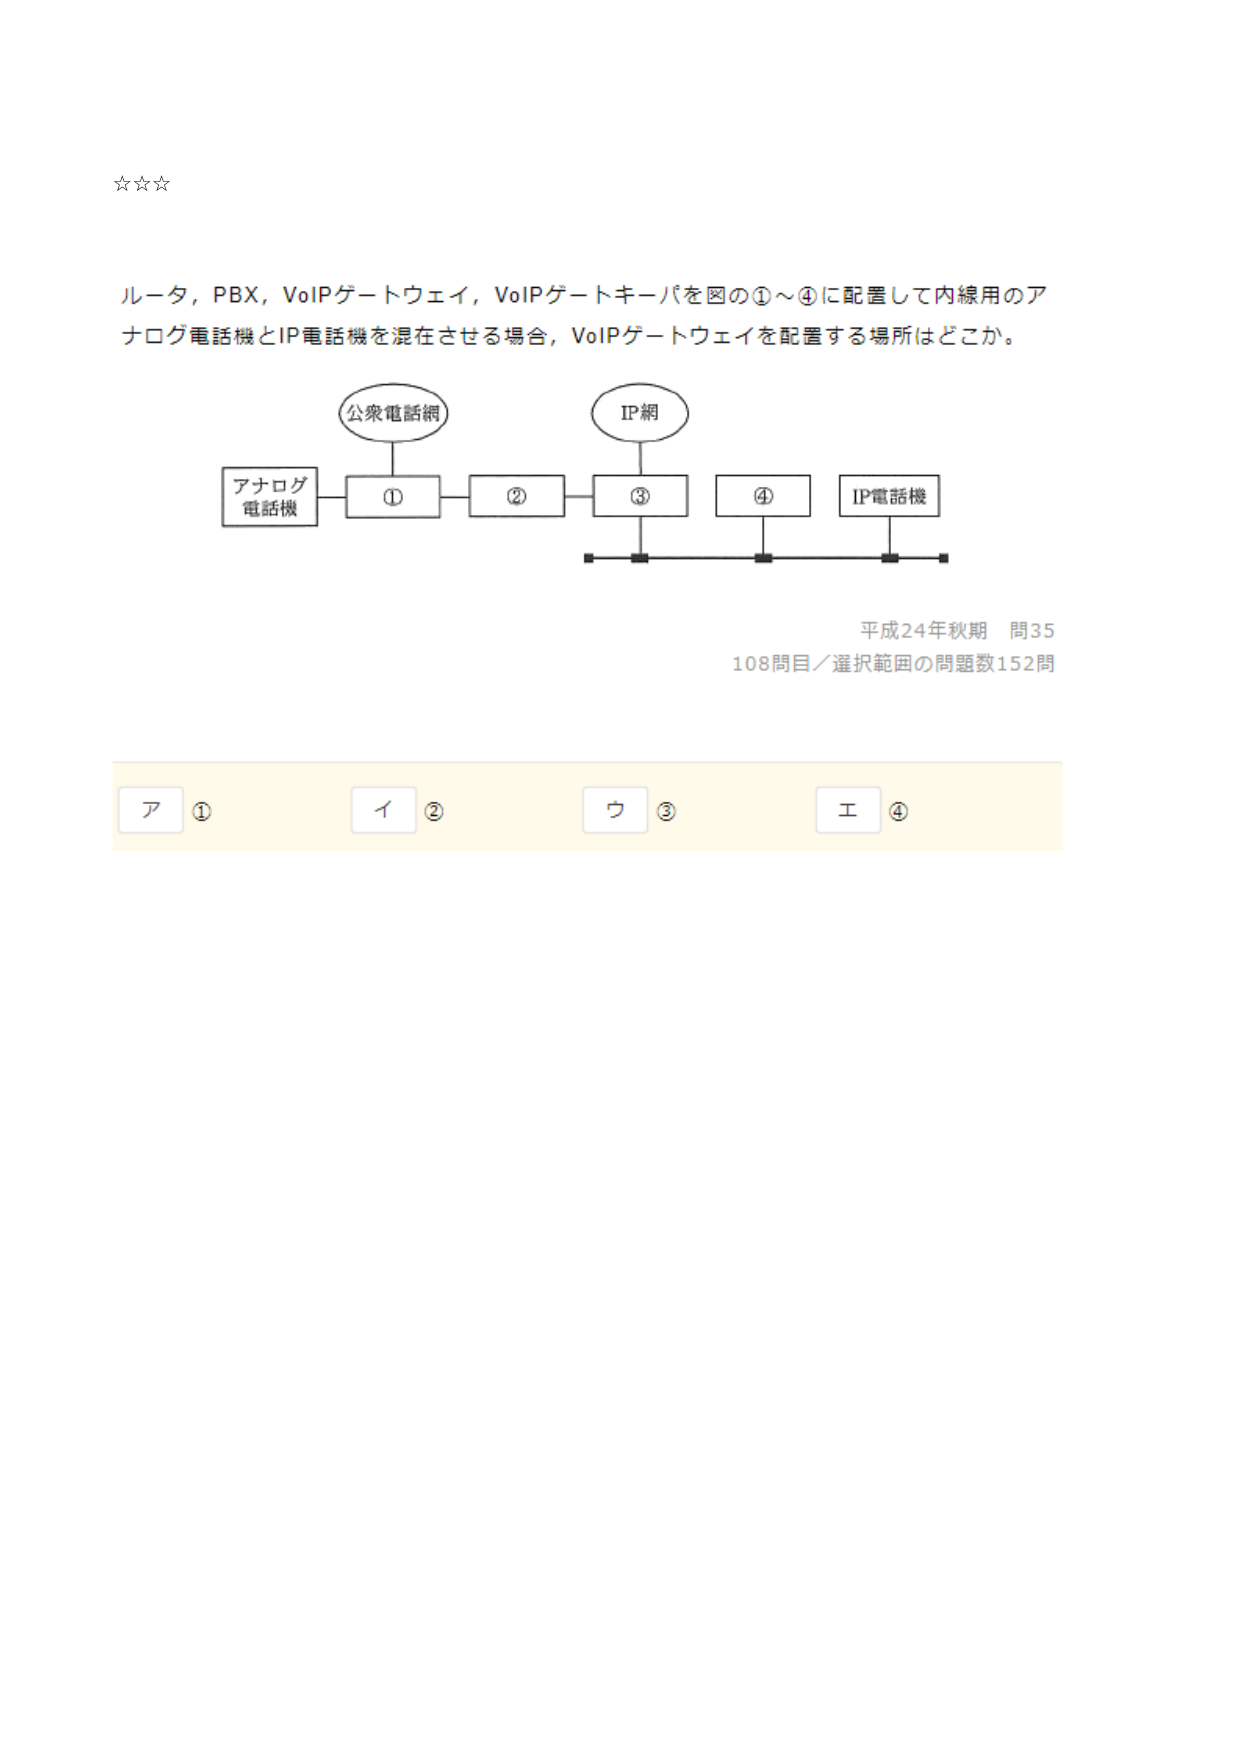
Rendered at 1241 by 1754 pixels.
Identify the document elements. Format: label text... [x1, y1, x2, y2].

picture [112, 277, 1063, 851]
text ☆☆☆ [112, 164, 1128, 202]
